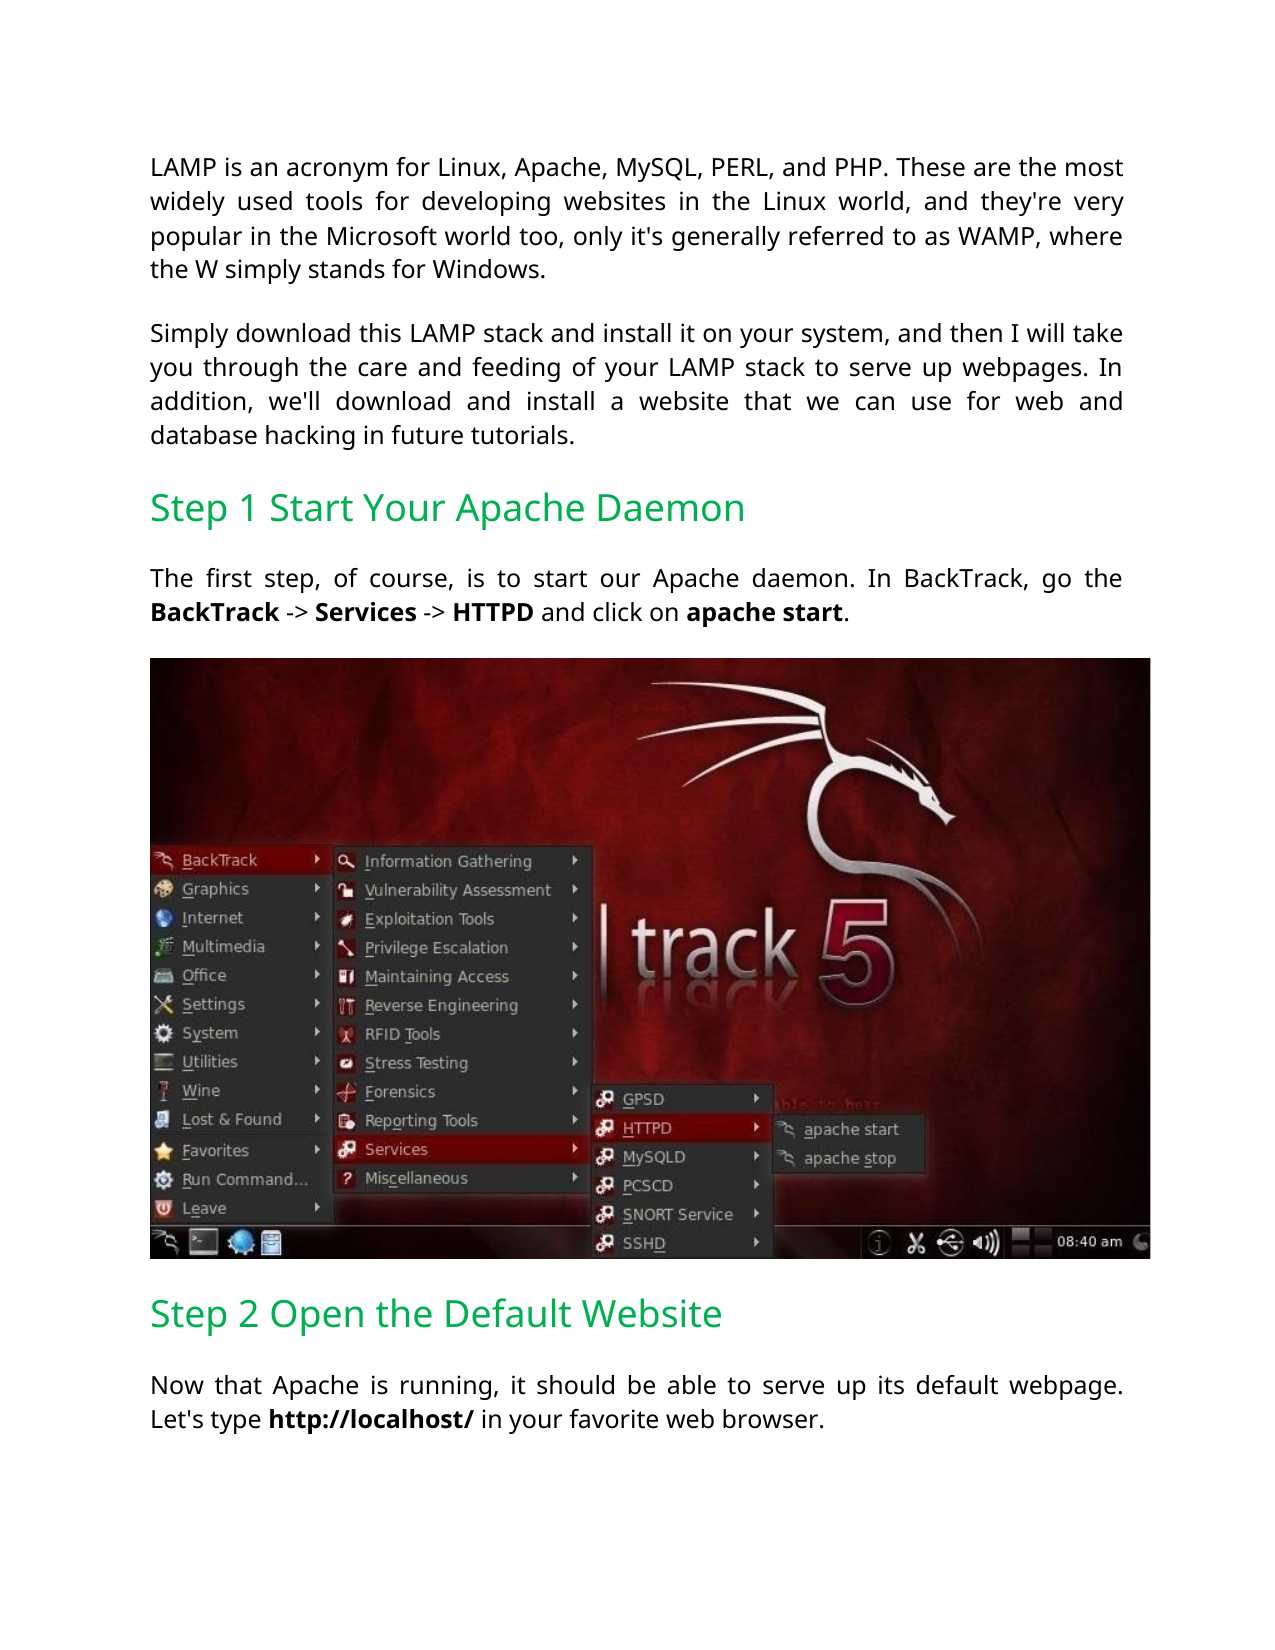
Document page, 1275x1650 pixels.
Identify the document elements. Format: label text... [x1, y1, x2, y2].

text Simply download this LAMP stack and install it on your system, and then I will take you through the care and feeding of your LAMP stack to serve up webpages. In addition, we'll download and install a website that we can use for web and database hacking in future tutorials. [150, 315, 1125, 452]
picture [150, 658, 1151, 1259]
text The first step, of course, is to start our Apache daemon. In BackTrack, go the BackTrack -> Services -> HTTPD and click on apache start. [150, 561, 1125, 629]
text Step 2 Open the Default Website [150, 1287, 1125, 1338]
text Now that Apache is running, it should be able to serve up its default webpage. Let's type http://localhost/ in your favorite web browser. [150, 1368, 1125, 1436]
text LAMP is an acronym for Linux, Apache, MySQL, PERL, and PHP. These are the most widely used tools for developing websites in the Linux world, and they're very popular in the Microsoft world too, only it's generally referred to as WAMP, where the W simply stands for Windows. [150, 150, 1125, 286]
text Step 1 Start Your Apache Daemon [150, 481, 1125, 532]
